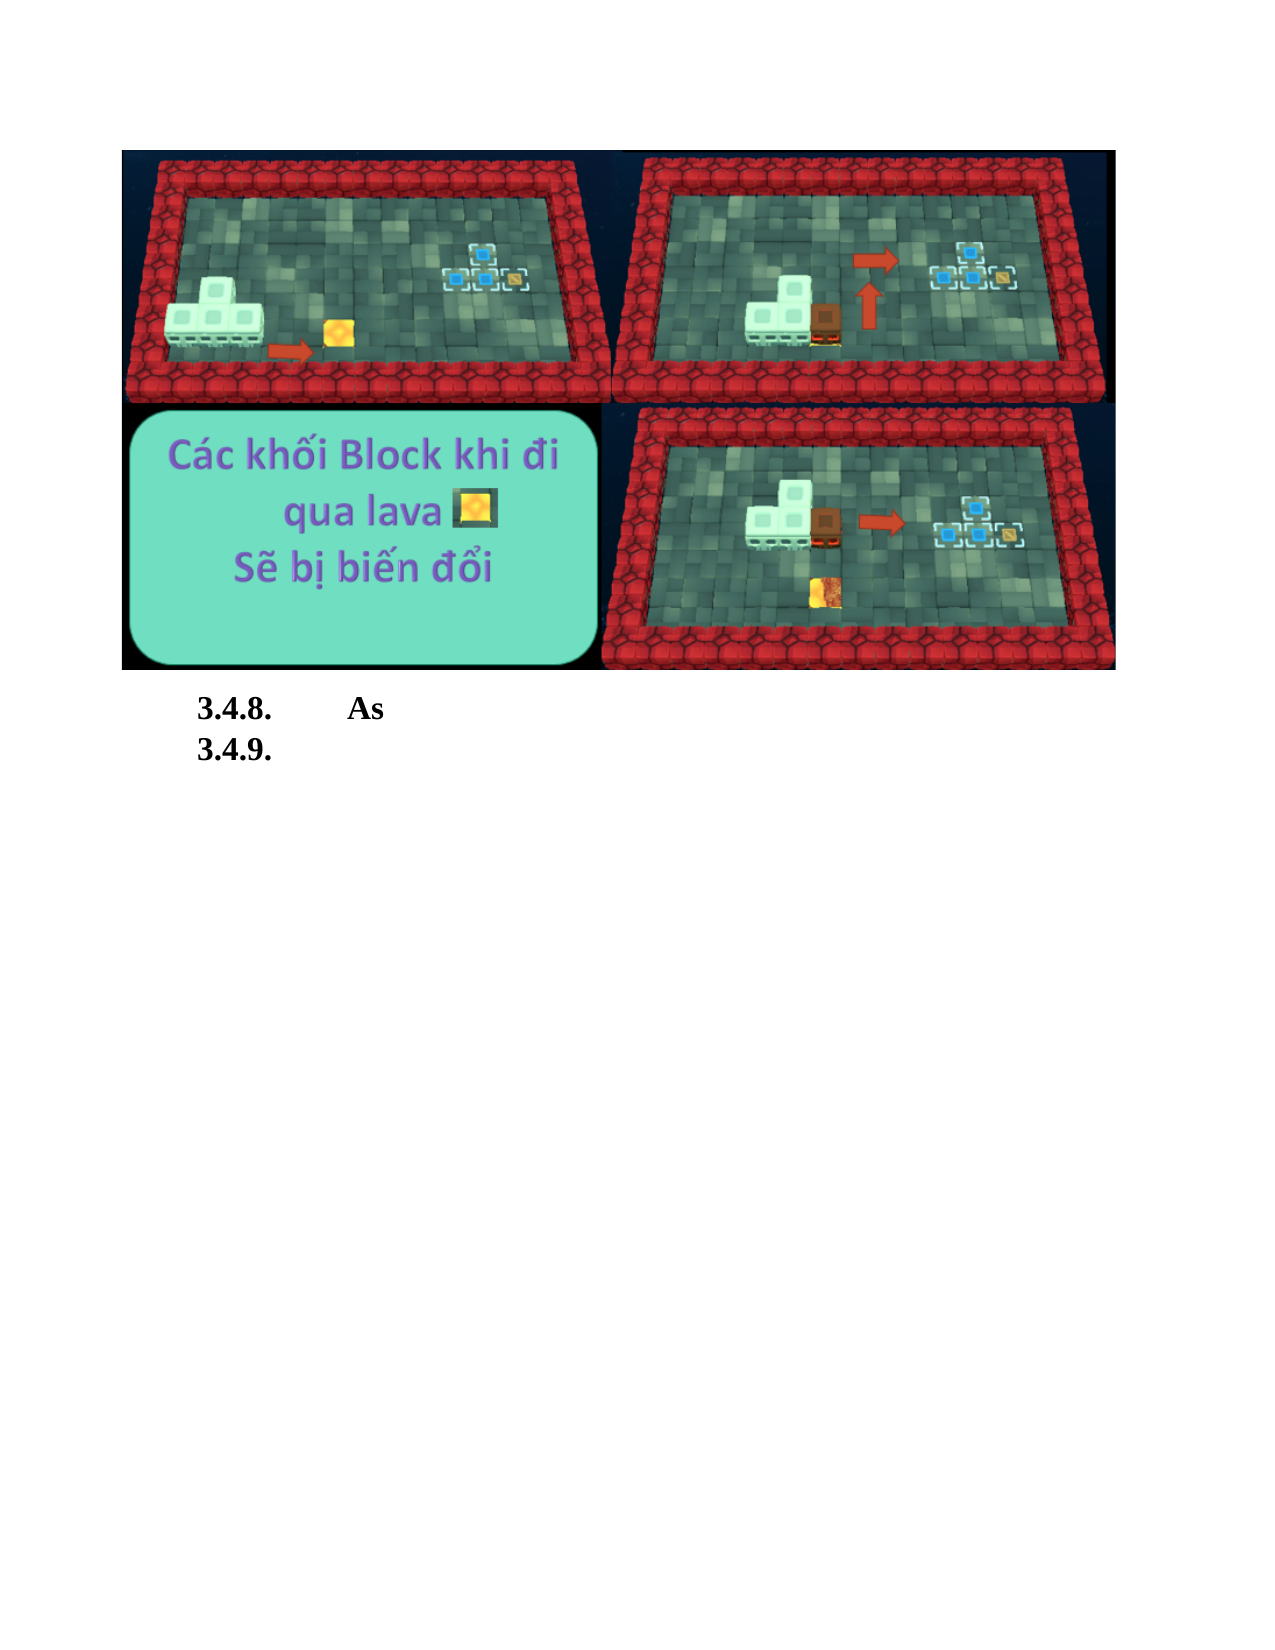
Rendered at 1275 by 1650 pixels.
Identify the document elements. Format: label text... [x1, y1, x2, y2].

picture [121, 150, 1116, 670]
list As [197, 688, 1144, 727]
